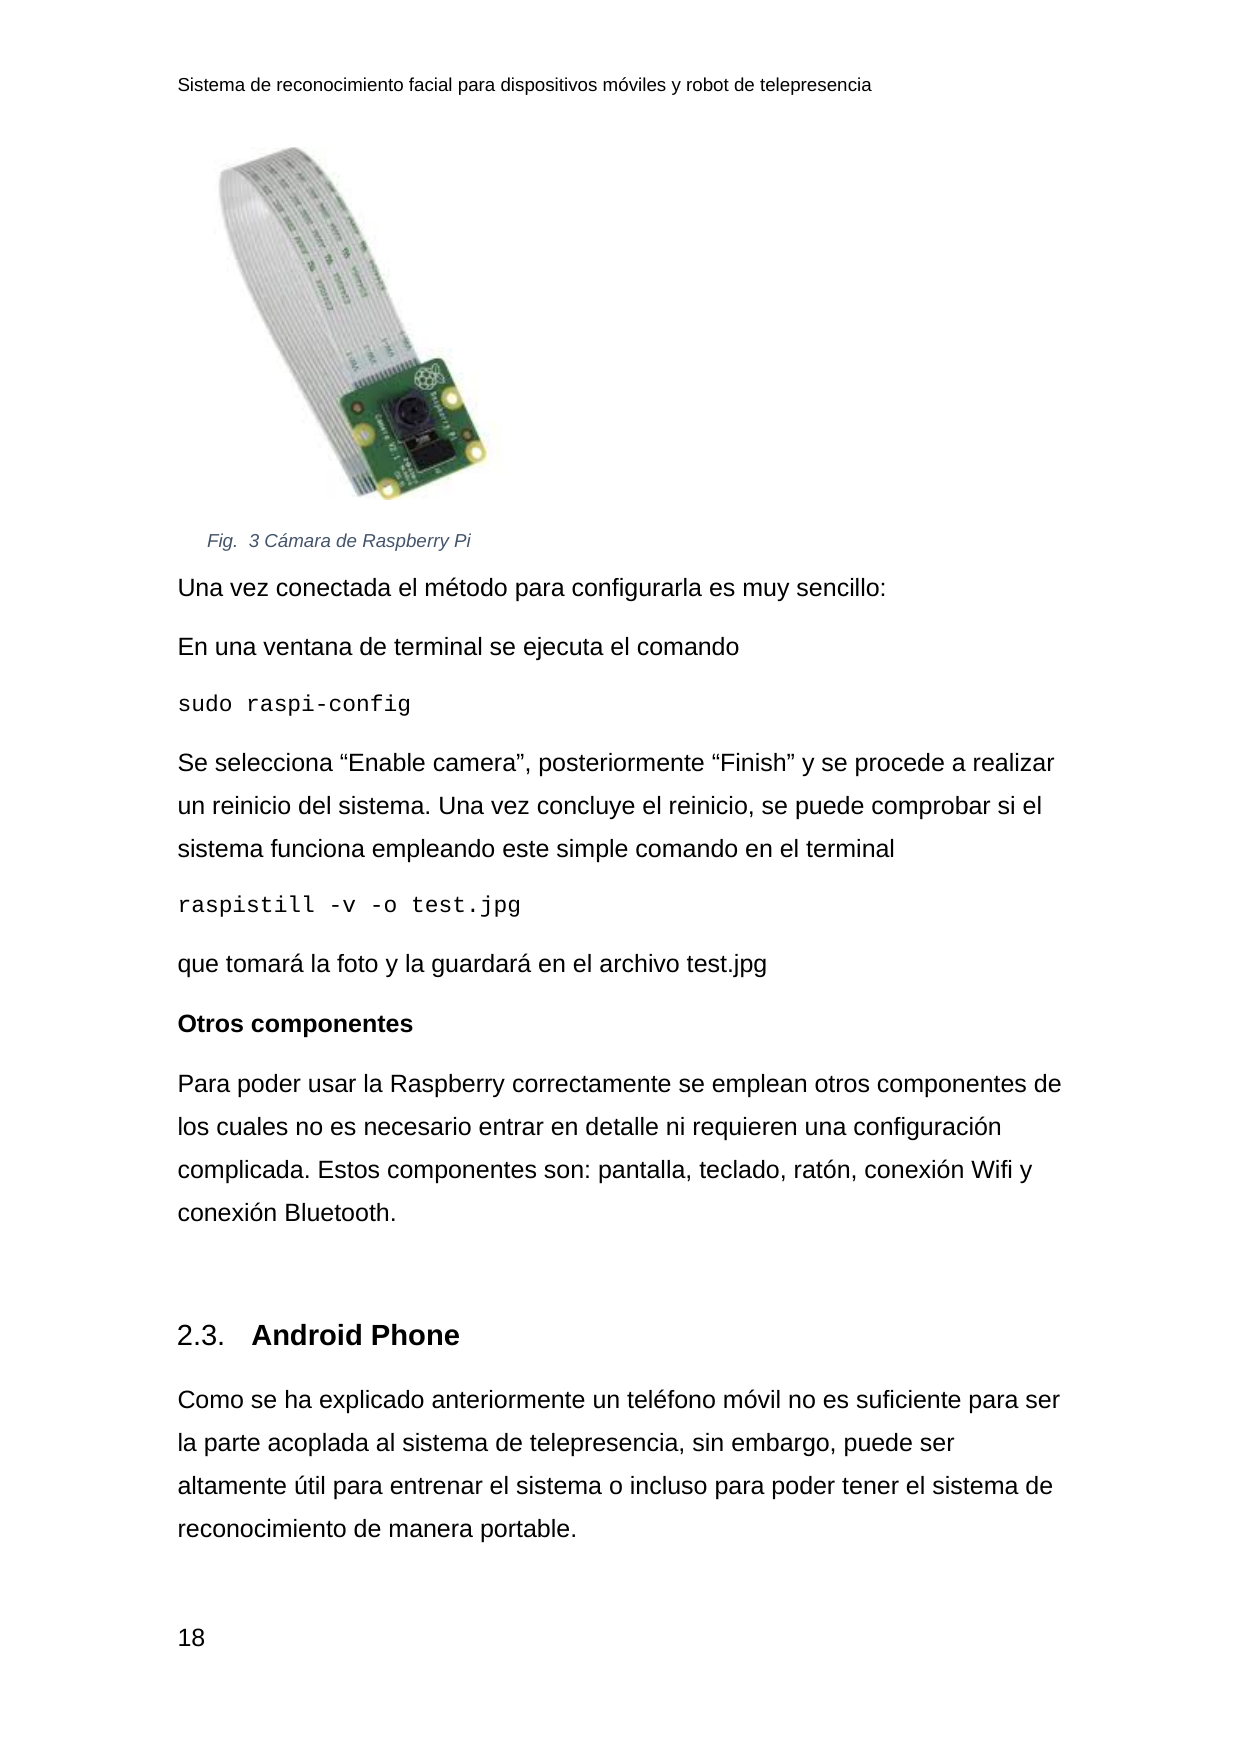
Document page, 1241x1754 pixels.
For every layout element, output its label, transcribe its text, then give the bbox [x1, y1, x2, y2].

text En una ventana de terminal se ejecuta el comando [177, 632, 1063, 661]
text sudo raspi-config [177, 692, 1063, 718]
text Fig. Cámara de Raspberry Pi [177, 530, 1063, 552]
text Una vez conectada el método para configurarla es muy sencillo: [177, 573, 1063, 601]
text Android Phone [177, 1318, 1063, 1351]
text Para poder usar la Raspberry correctamente se emplean otros componentes de los cuales no es necesario entrar en detalle ni requieren una configuración complicada. Estos componentes son: pantalla, teclado, ratón, conexión Wifi y conexión Bluetooth. [177, 1069, 1063, 1227]
text Como se ha explicado anteriormente un teléfono móvil no es suficiente para ser la parte acoplada al sistema de telepresencia, sin embargo, puede ser altamente útil para entrenar el sistema o incluso para poder tener el sistema de reconocimiento de manera portable. [177, 1385, 1063, 1543]
text Otros componentes [177, 1009, 1063, 1038]
text que tomará la foto y la guardará en el archivo test.jpg [177, 949, 1063, 978]
picture [177, 147, 529, 500]
text raspistill -v -o test.jpg [177, 894, 1063, 920]
text Se selecciona “Enable camera”, posteriormente “Finish” y se procede a realizar un reinicio del sistema. Una vez concluye el reinicio, se puede comprobar si el sistema funciona empleando este simple comando en el terminal [177, 748, 1063, 863]
